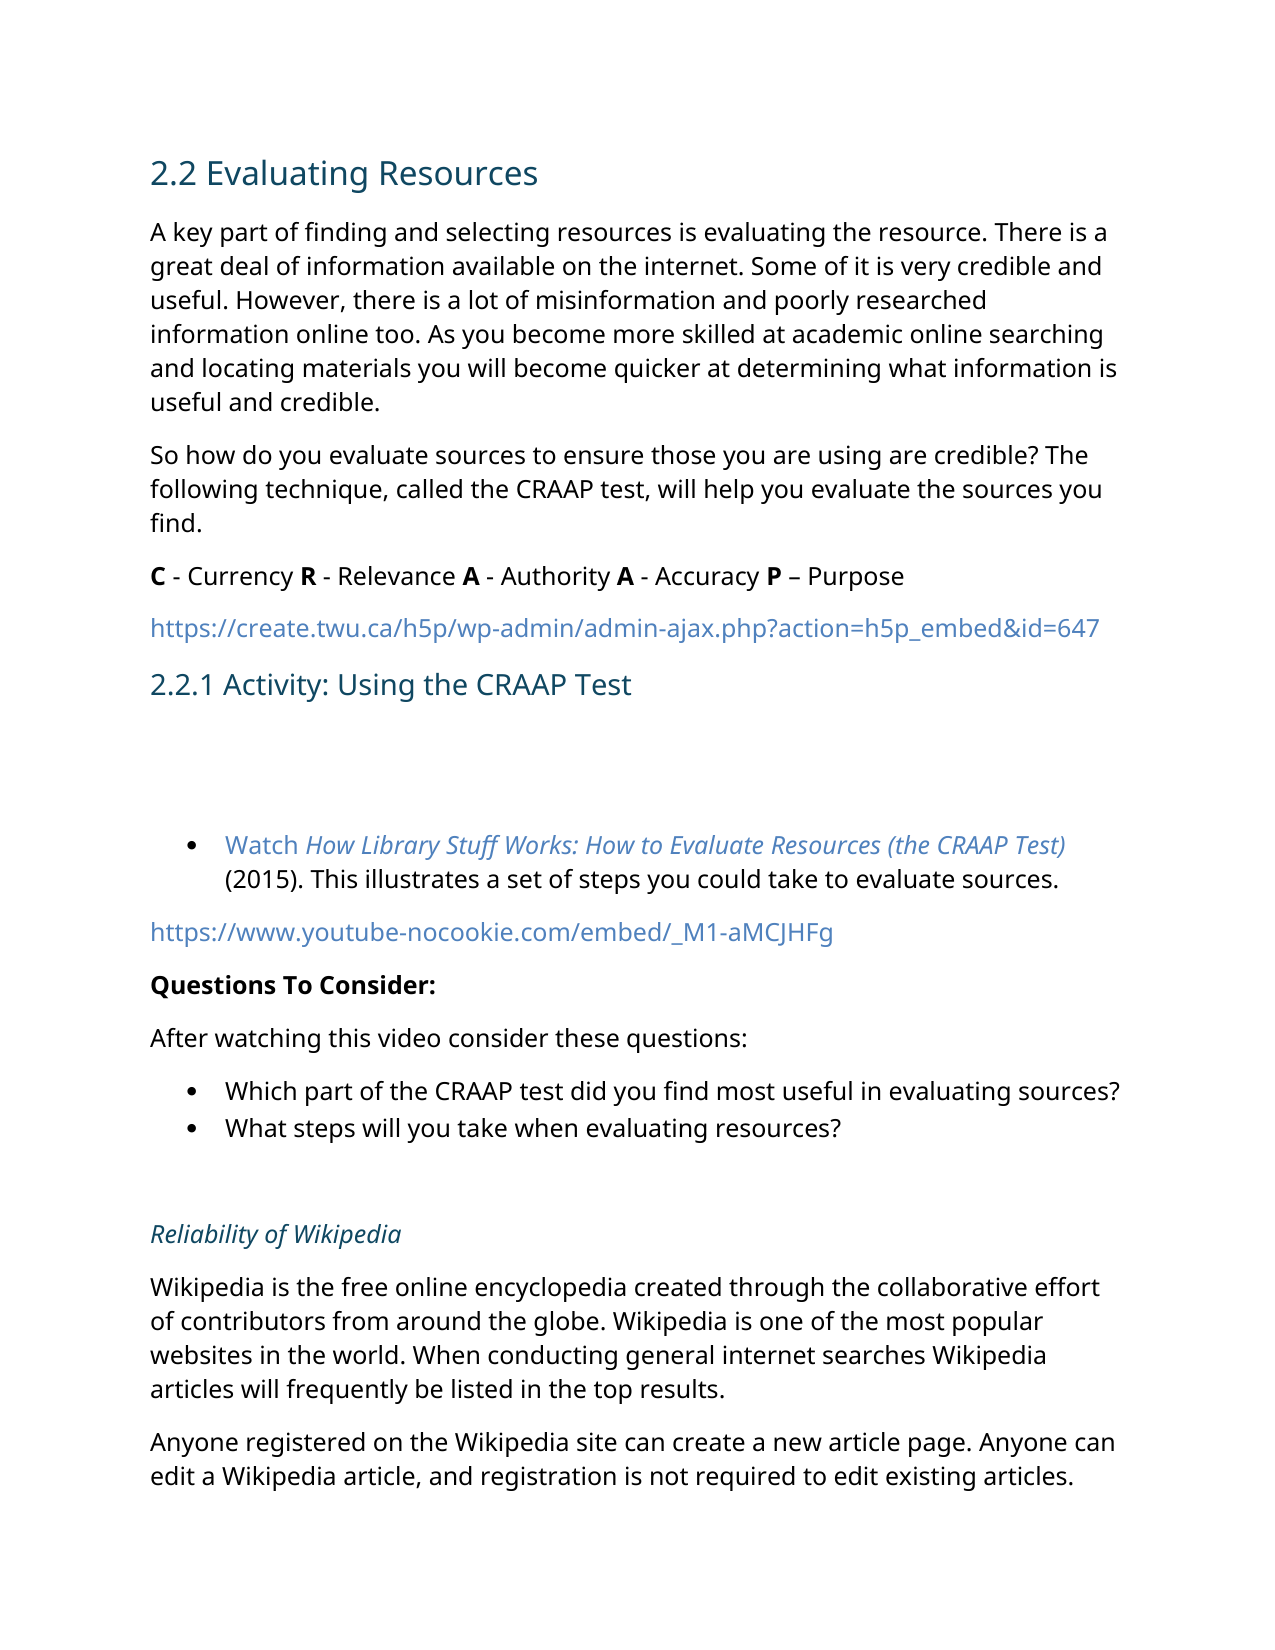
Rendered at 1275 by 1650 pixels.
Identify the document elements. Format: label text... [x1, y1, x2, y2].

subtitle Reliability of Wikipedia [150, 1217, 1125, 1251]
text So how do you evaluate sources to ensure those you are using are credible? The following technique, called the CRAAP test, will help you evaluate the sources you find. [150, 437, 1125, 539]
list Watch How Library Stuff Works: How to Evaluate Resources (the CRAAP Test) (2015). This illustrates a set of steps you could take to evaluate sources. [187, 828, 1125, 896]
text After watching this video consider these questions: [150, 1020, 1125, 1054]
text https://www.youtube-nocookie.com/embed/_M1-aMCJHFg [150, 915, 1125, 949]
subtitle 2.2.1 Activity: Using the CRAAP Test [150, 664, 1125, 703]
subtitle 2.2 Evaluating Resources [150, 150, 1125, 195]
text Wikipedia is the free online encyclopedia created through the collaborative effort of contributors from around the globe. Wikipedia is one of the most popular websites in the world. When conducting general internet searches Wikipedia articles will frequently be listed in the top results. [150, 1269, 1125, 1406]
text C - Currency R - Relevance A - Authority A - Accuracy P – Purpose [150, 558, 1125, 592]
text https://create.twu.ca/h5p/wp-admin/admin-ajax.php?action=h5p_embed&id=647 [150, 611, 1125, 645]
text A key part of finding and selecting resources is evaluating the resource. There is a great deal of information available on the internet. Some of it is very credible and useful. However, there is a lot of misinformation and poorly researched information online too. As you become more skilled at academic online searching and locating materials you will become quicker at determining what information is useful and credible. [150, 214, 1125, 418]
text Questions To Consider: [150, 968, 1125, 1002]
list Which part of the CRAAP test did you find most useful in evaluating sources? [187, 1073, 1125, 1107]
list What steps will you take when evaluating resources? [187, 1111, 1125, 1145]
text Anyone registered on the Wikipedia site can create a new article page. Anyone can edit a Wikipedia article, and registration is not required to edit existing articles. [150, 1424, 1125, 1493]
